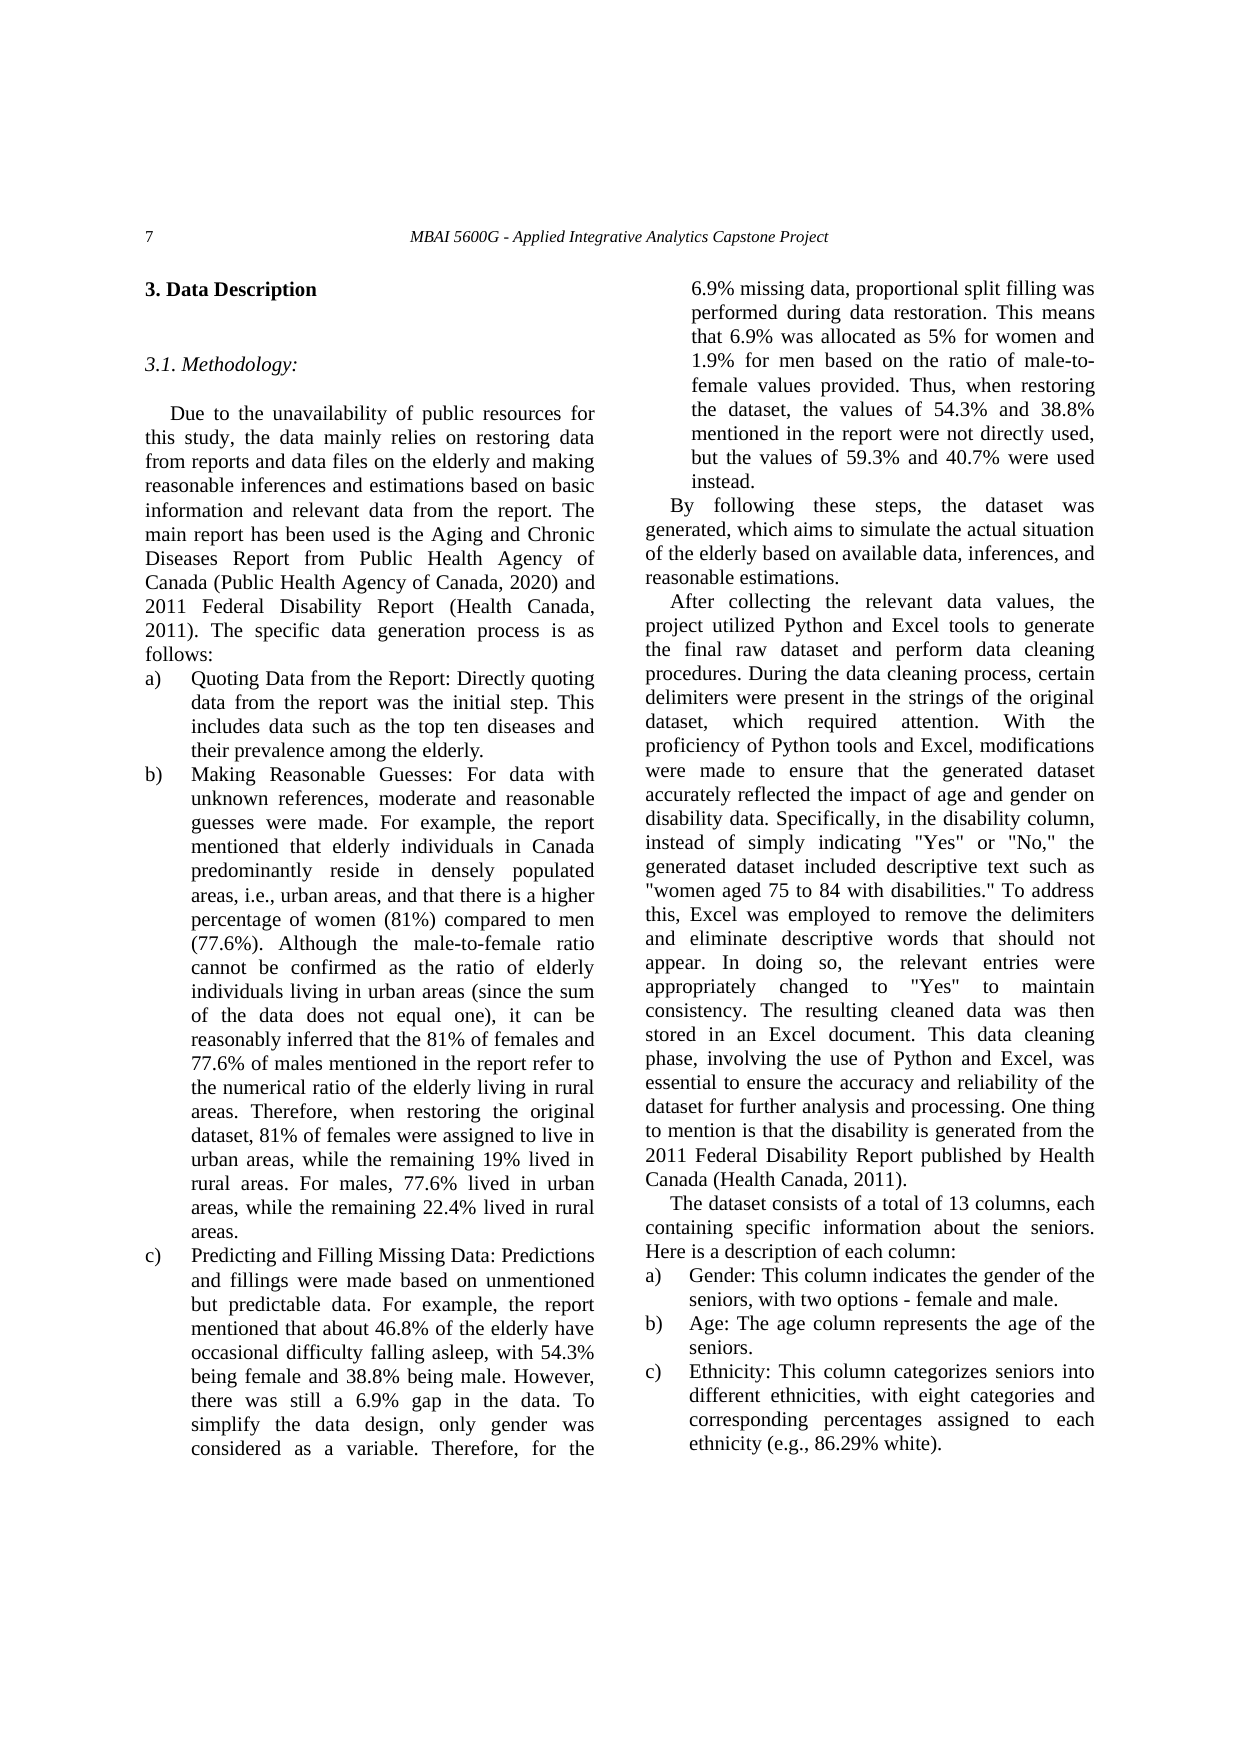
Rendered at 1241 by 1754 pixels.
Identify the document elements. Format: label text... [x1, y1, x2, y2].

list Quoting Data from the Report: Directly quoting data from the report was the initial step. This includes data such as the top ten diseases and their prevalence among the elderly. [145, 666, 595, 762]
list Age: The age column represents the age of the seniors. [645, 1311, 1095, 1359]
list Predicting and Filling Missing Data: Predictions and fillings were made based on unmentioned but predictable data. For example, the report mentioned that about 46.8% of the elderly have occasional difficulty falling asleep, with 54.3% being female and 38.8% being male. However, there was still a 6.9% gap in the data. To simplify the data design, only gender was considered as a variable. Therefore, for the 6.9% missing data, proportional split filling was performed during data restoration. This means that 6.9% was allocated as 5% for women and 1.9% for men based on the ratio of male-to-female values provided. Thus, when restoring the dataset, the values of 54.3% and 38.8% mentioned in the report were not directly used, but the values of 59.3% and 40.7% were used instead. [145, 1243, 595, 1460]
text After collecting the relevant data values, the project utilized Python and Excel tools to generate the final raw dataset and perform data cleaning procedures. During the data cleaning process, certain delimiters were present in the strings of the original dataset, which required attention. With the proficiency of Python tools and Excel, modifications were made to ensure that the generated dataset accurately reflected the impact of age and gender on disability data. Specifically, in the disability column, instead of simply indicating "Yes" or "No," the generated dataset included descriptive text such as "women aged 75 to 84 with disabilities." To address this, Excel was employed to remove the delimiters and eliminate descriptive words that should not appear. In doing so, the relevant entries were appropriately changed to "Yes" to maintain consistency. The resulting cleaned data was then stored in an Excel document. This data cleaning phase, involving the use of Python and Excel, was essential to ensure the accuracy and reliability of the dataset for further analysis and processing. One thing to mention is that the disability is generated from the 2011 Federal Disability Report published by Health Canada . [645, 589, 1095, 1191]
list Gender: This column indicates the gender of the seniors, with two options - female and male. [645, 1263, 1095, 1311]
list Predicting and Filling Missing Data: Predictions and fillings were made based on unmentioned but predictable data. For example, the report mentioned that about 46.8% of the elderly have occasional difficulty falling asleep, with 54.3% being female and 38.8% being male. However, there was still a 6.9% gap in the data. To simplify the data design, only gender was considered as a variable. Therefore, for the 6.9% missing data, proportional split filling was performed during data restoration. This means that 6.9% was allocated as 5% for women and 1.9% for men based on the ratio of male-to-female values provided. Thus, when restoring the dataset, the values of 54.3% and 38.8% mentioned in the report were not directly used, but the values of 59.3% and 40.7% were used instead. [645, 276, 1095, 493]
text By following these steps, the dataset was generated, which aims to simulate the actual situation of the elderly based on available data, inferences, and reasonable estimations. [645, 493, 1095, 589]
text Data Description [145, 276, 595, 301]
text The dataset consists of a total of 13 columns, each containing specific information about the seniors. Here is a description of each column: [645, 1191, 1095, 1263]
text Due to the unavailability of public resources for this study, the data mainly relies on restoring data from reports and data files on the elderly and making reasonable inferences and estimations based on basic information and relevant data from the report. The main report has been used is the Aging and Chronic Diseases Report from Public Health Agency of Canada and 2011 Federal Disability Report. The specific data generation process is as follows: [145, 401, 595, 666]
list Ethnicity: This column categorizes seniors into different ethnicities, with eight categories and corresponding percentages assigned to each ethnicity (e.g., 86.29% white). [645, 1359, 1095, 1455]
list Making Reasonable Guesses: For data with unknown references, moderate and reasonable guesses were made. For example, the report mentioned that elderly individuals in Canada predominantly reside in densely populated areas, i.e., urban areas, and that there is a higher percentage of women (81%) compared to men (77.6%). Although the male-to-female ratio cannot be confirmed as the ratio of elderly individuals living in urban areas (since the sum of the data does not equal one), it can be reasonably inferred that the 81% of females and 77.6% of males mentioned in the report refer to the numerical ratio of the elderly living in rural areas. Therefore, when restoring the original dataset, 81% of females were assigned to live in urban areas, while the remaining 19% lived in rural areas. For males, 77.6% lived in urban areas, while the remaining 22.4% lived in rural areas. [145, 762, 595, 1243]
text Methodology: [145, 351, 595, 376]
